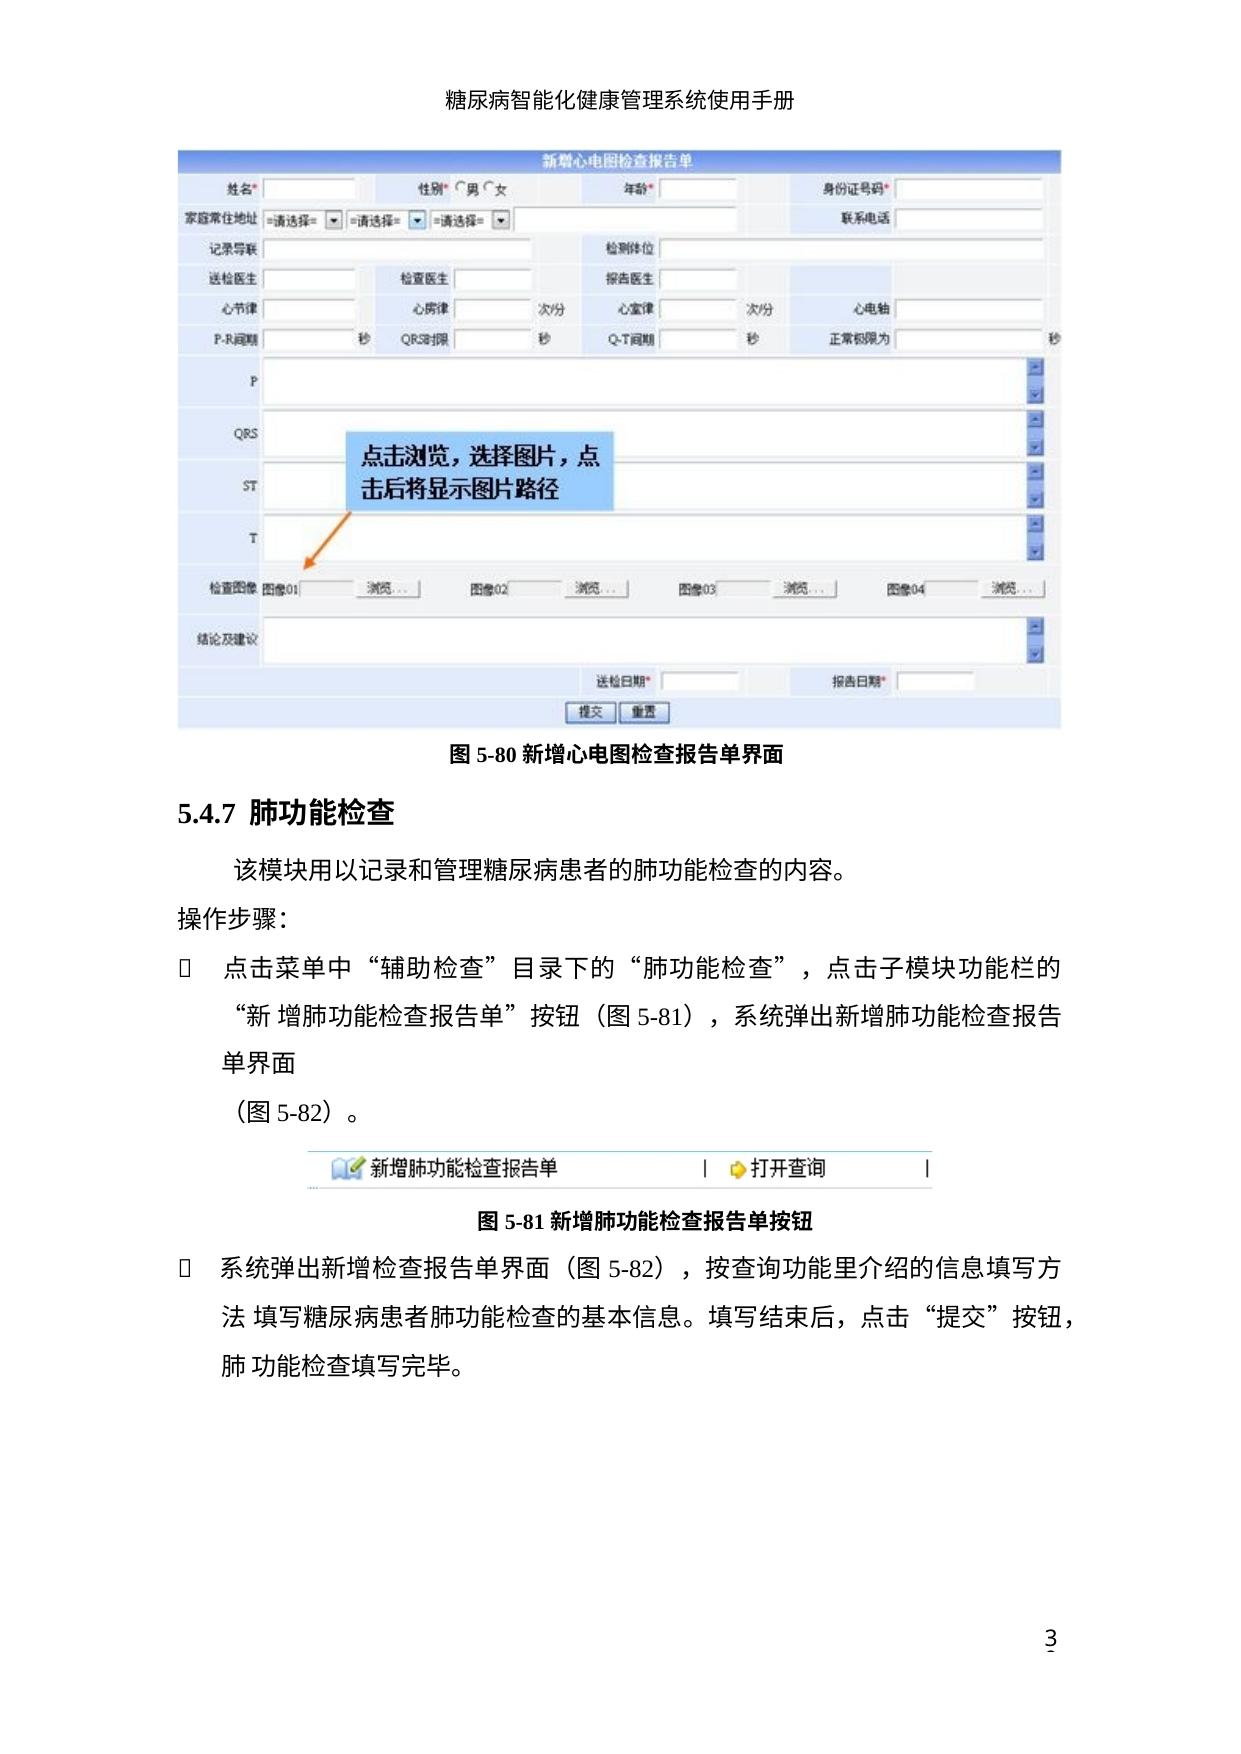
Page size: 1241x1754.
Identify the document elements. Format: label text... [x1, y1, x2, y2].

text 图 5-81 新增肺功能检查报告单按钮 [478, 1163, 1077, 1236]
text  点击菜单中“辅助检查”目录下的“肺功能检查”，点击子模块功能栏的“新 增肺功能检查报告单”按钮（图 5-81），系统弹出新增肺功能检查报告单界面 [177, 948, 1063, 1079]
text  系统弹出新增检查报告单界面（图 5-82），按查询功能里介绍的信息填写方法 填写糖尿病患者肺功能检查的基本信息。填写结束后，点击“提交”按钮，肺 功能检查填写完毕。 [177, 1249, 1063, 1383]
picture [307, 1151, 933, 1189]
text 图 5-80 新增心电图检查报告单界面 [449, 738, 1076, 768]
text （图 5-82）。 [221, 1093, 1077, 1129]
text 操作步骤： [177, 899, 1077, 936]
picture [177, 149, 1063, 731]
text 该模块用以记录和管理糖尿病患者的肺功能检查的内容。 [233, 851, 1077, 887]
subtitle 5.4.7 肺功能检查 [177, 789, 398, 832]
